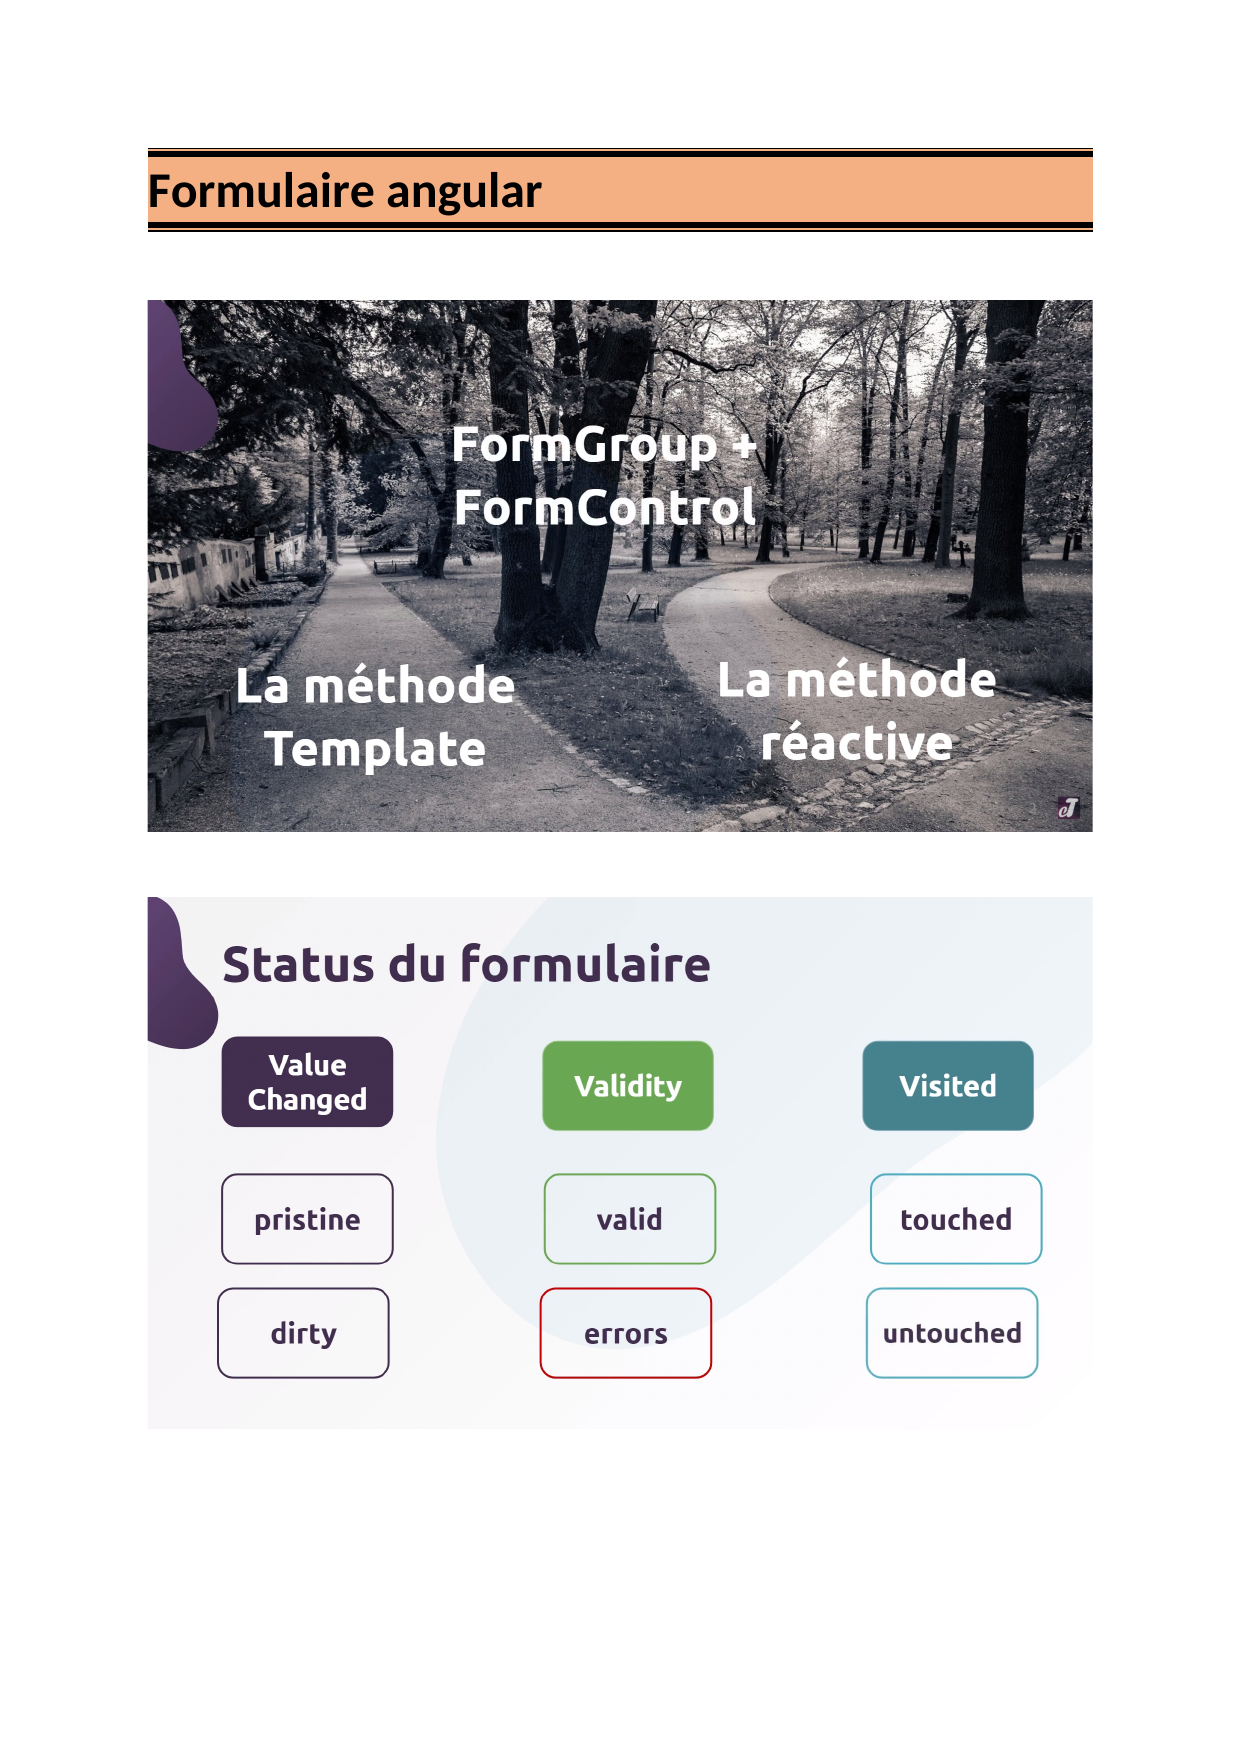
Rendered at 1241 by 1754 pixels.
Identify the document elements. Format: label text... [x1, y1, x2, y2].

text Formulaire angular [148, 157, 1093, 222]
picture [147, 300, 1093, 832]
picture [147, 897, 1093, 1429]
